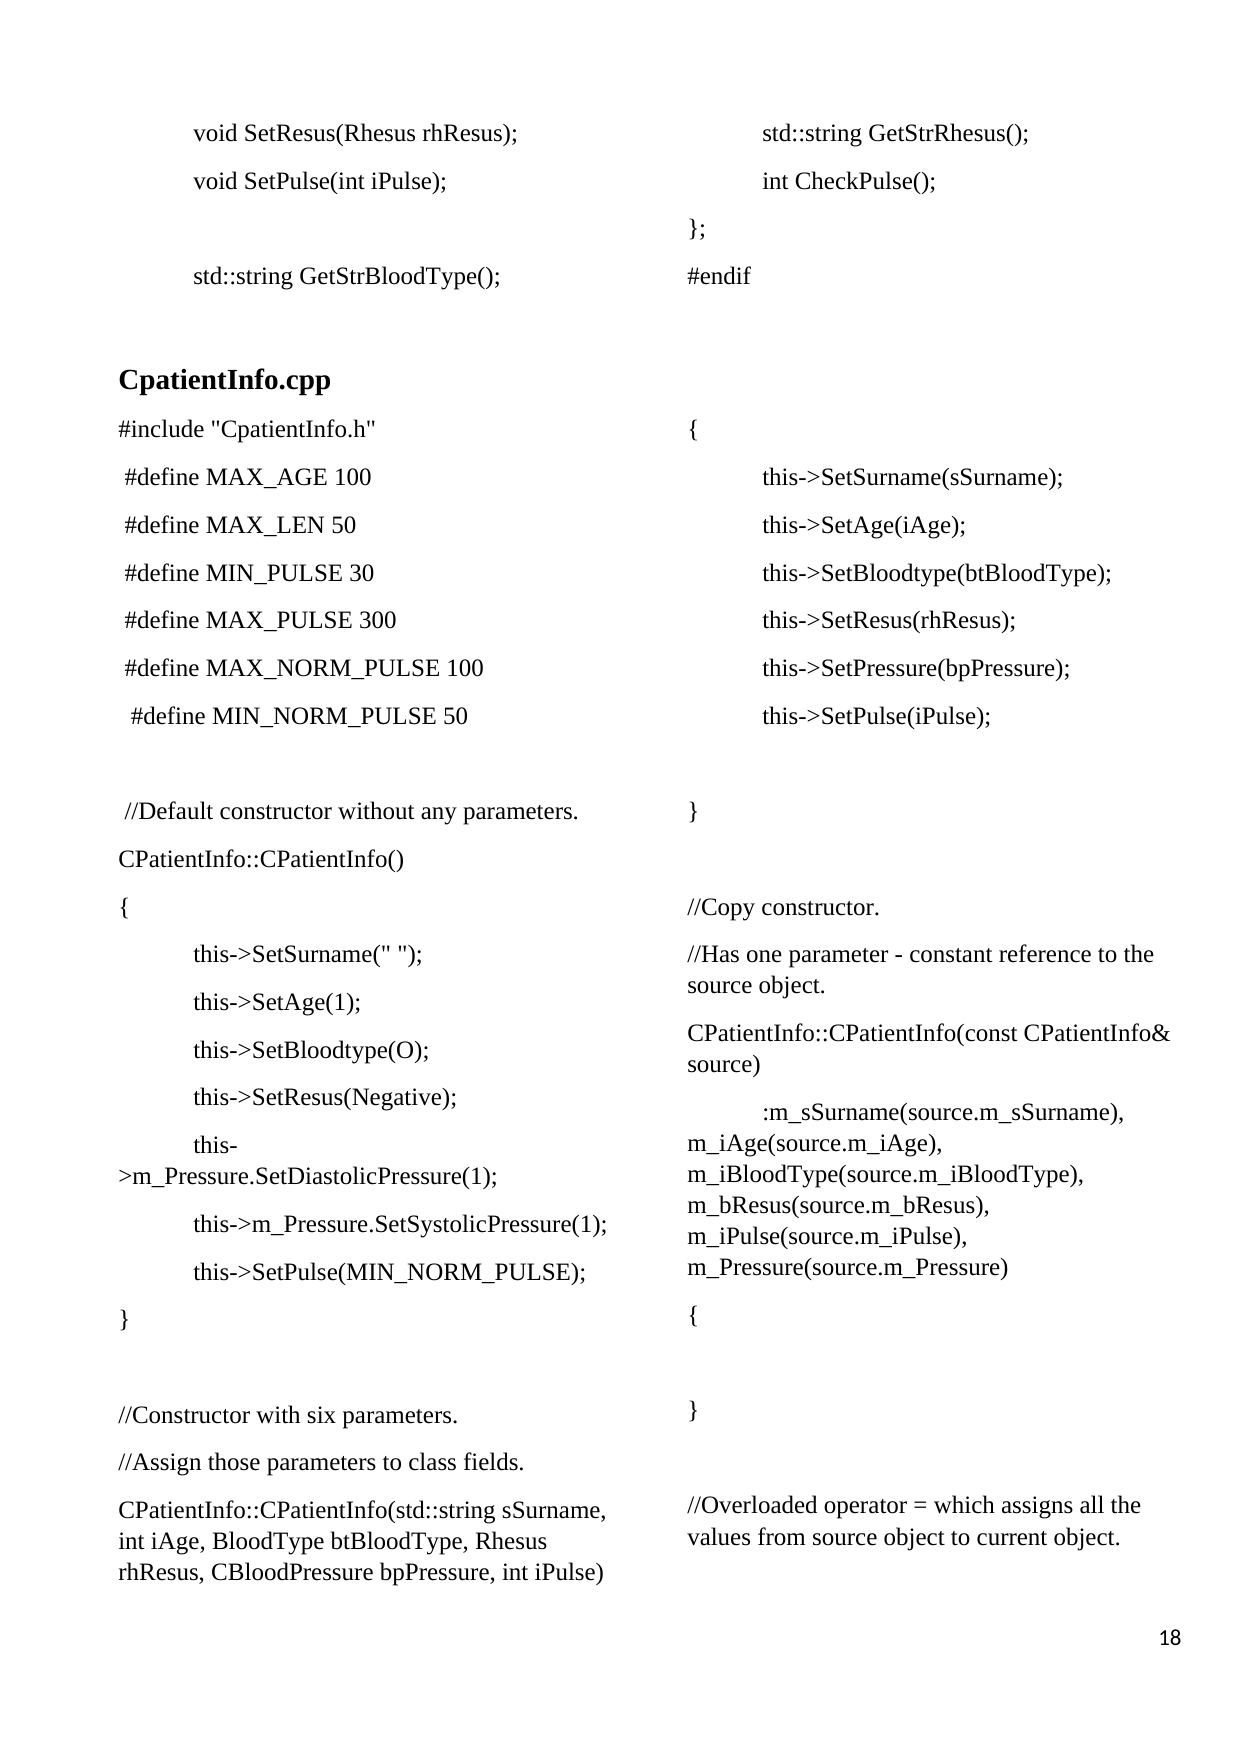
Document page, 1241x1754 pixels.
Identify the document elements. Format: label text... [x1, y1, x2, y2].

text void SetResus(Rhesus rhResus); [118, 118, 612, 147]
text void SetPulse(int iPulse); [118, 166, 612, 194]
text #define MIN_PULSE 30 [118, 558, 612, 586]
text this->SetResus(rhResus); [687, 605, 1181, 634]
text CPatientInfo::CPatientInfo() [118, 844, 612, 873]
text { [687, 1300, 1181, 1328]
text #define MIN_NORM_PULSE 50 [118, 701, 612, 729]
text #define MAX_PULSE 300 [118, 605, 612, 634]
text this->SetResus(Negative); [118, 1082, 612, 1111]
text //Overloaded operator = which assigns all the values from source object to current object. [687, 1491, 1181, 1550]
text CPatientInfo::CPatientInfo(const CPatientInfo& source) [687, 1018, 1181, 1078]
text #define MAX_NORM_PULSE 100 [118, 653, 612, 682]
text //Has one parameter - constant reference to the source object. [687, 939, 1181, 999]
text this->m_Pressure.SetDiastolicPressure(1); [118, 1130, 612, 1190]
text }; [687, 213, 1181, 242]
text CpatientInfo.cpp [118, 362, 1181, 395]
text { [118, 892, 612, 920]
text this->SetPressure(bpPressure); [687, 653, 1181, 682]
text //Copy constructor. [687, 892, 1181, 920]
text } [118, 1304, 612, 1333]
text CPatientInfo::CPatientInfo(std::string sSurname, int iAge, BloodType btBloodType, Rhesus rhResus, CBloodPressure bpPressure, int iPulse) [118, 1495, 612, 1586]
text //Assign those parameters to class fields. [118, 1447, 612, 1476]
text this->SetPulse(iPulse); [687, 701, 1181, 729]
text this->SetBloodtype(O); [118, 1035, 612, 1063]
text #include "CpatientInfo.h" [118, 414, 612, 443]
text //Constructor with six parameters. [118, 1400, 612, 1428]
text int CheckPulse(); [687, 166, 1181, 194]
text #define MAX_LEN 50 [118, 510, 612, 539]
text this->SetBloodtype(btBloodType); [687, 558, 1181, 586]
text //Default constructor without any parameters. [118, 796, 612, 825]
text #define MAX_AGE 100 [118, 462, 612, 491]
text #endif [687, 261, 1181, 290]
text this->SetSurname(" "); [118, 939, 612, 968]
text std::string GetStrRhesus(); [687, 118, 1181, 147]
text this->SetSurname(sSurname); [687, 462, 1181, 491]
text :m_sSurname(source.m_sSurname), m_iAge(source.m_iAge), m_iBloodType(source.m_iBloodType), m_bResus(source.m_bResus), m_iPulse(source.m_iPulse), m_Pressure(source.m_Pressure) [687, 1097, 1181, 1281]
text this->SetPulse(MIN_NORM_PULSE); [118, 1257, 612, 1285]
text } [687, 1395, 1181, 1424]
text this->SetAge(1); [118, 987, 612, 1016]
text { [687, 414, 1181, 443]
text this->SetAge(iAge); [687, 510, 1181, 539]
text } [687, 796, 1181, 825]
text std::string GetStrBloodType(); [118, 261, 612, 290]
text this->m_Pressure.SetSystolicPressure(1); [118, 1209, 612, 1238]
